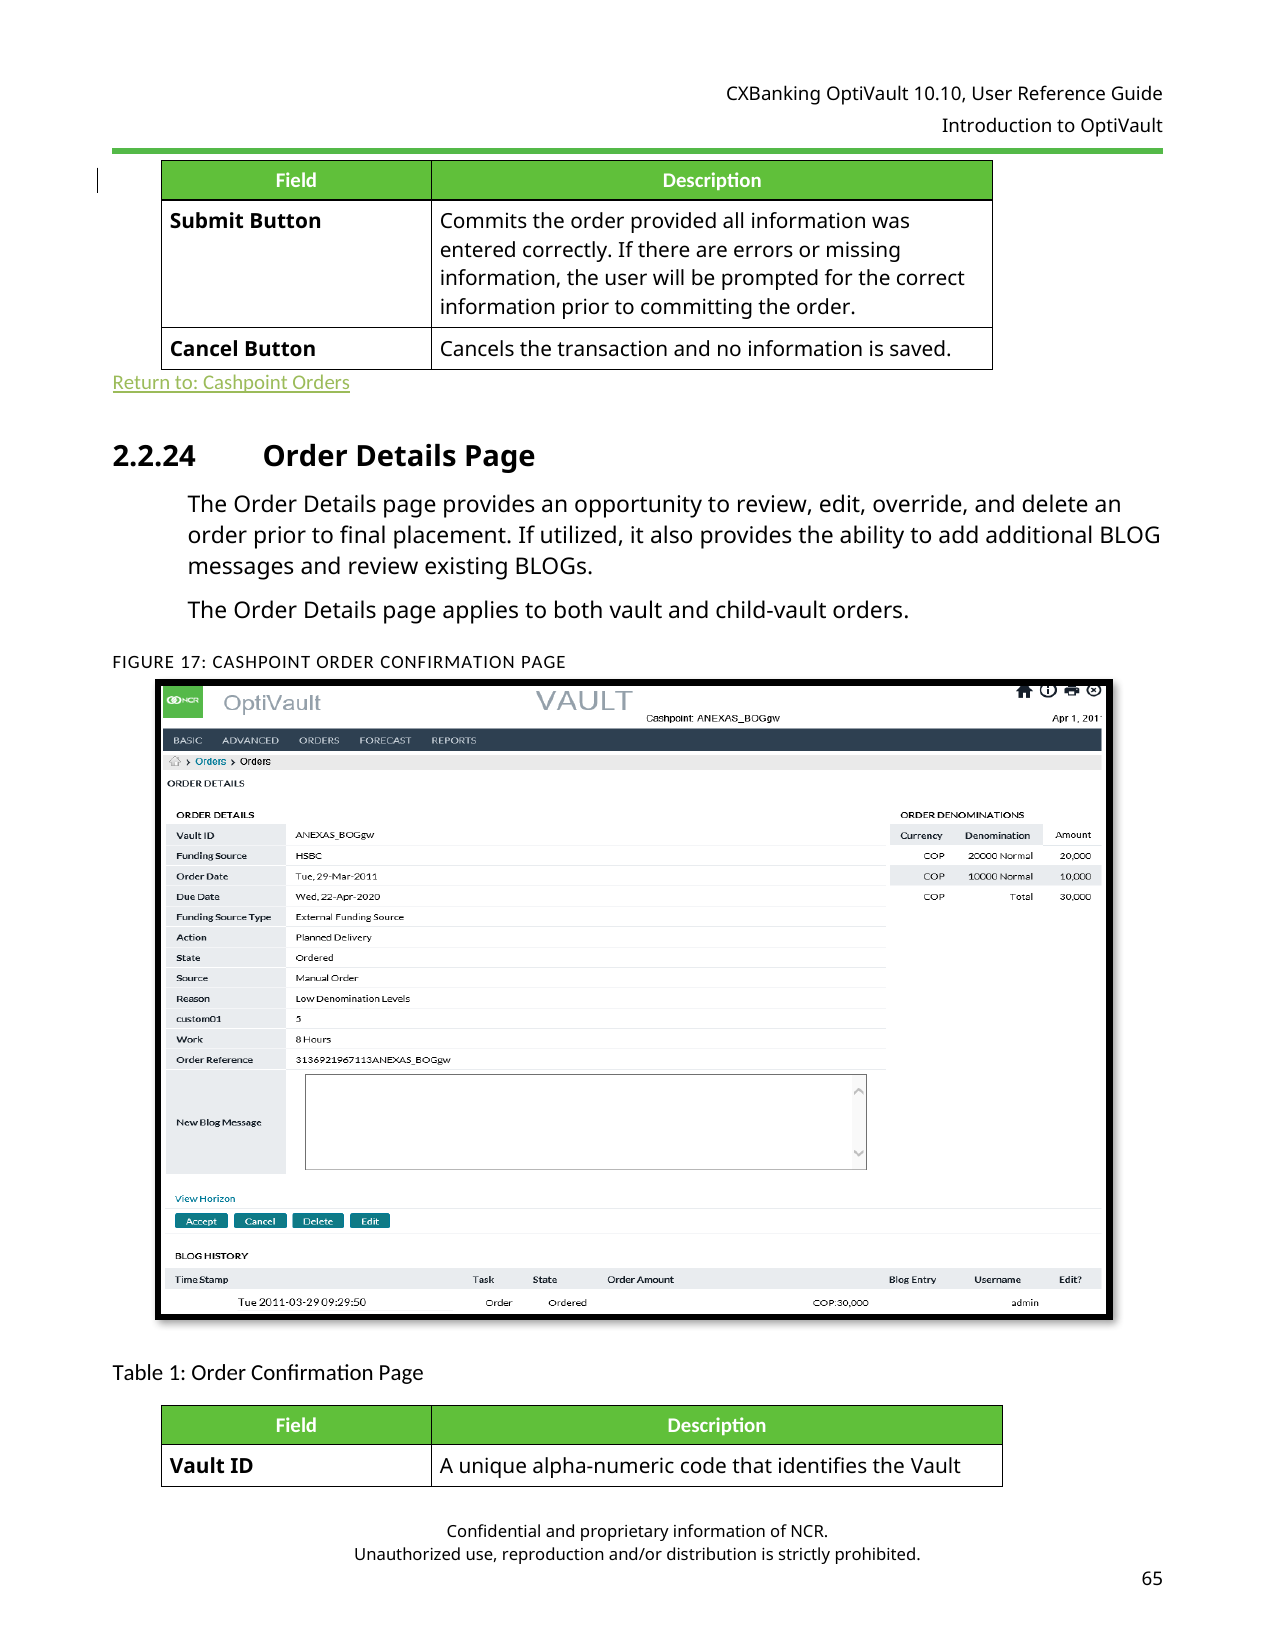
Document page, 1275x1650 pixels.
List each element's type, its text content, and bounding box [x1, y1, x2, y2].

table_header Field [162, 161, 431, 199]
subtitle Order Details Page [112, 435, 1163, 475]
table_cell Commits the order provided all information was entered correctly. If there are errors or missing information, the user will be prompted for the correct information prior to committing the order. [432, 201, 992, 327]
table_cell Submit Button [162, 201, 431, 327]
table_header Description [432, 1406, 1002, 1444]
picture [161, 686, 1106, 1314]
table_header Field [162, 1406, 431, 1444]
table_header Description [432, 161, 992, 199]
table_cell Cancels the transaction and no information is saved. [432, 328, 992, 368]
text Figure 17: Cashpoint Order Confirmation Page [112, 650, 1163, 673]
table_cell Cancel Button [162, 328, 431, 368]
list Return to: Cashpoint Orders [112, 369, 1163, 395]
text The Order Details page applies to both vault and child-vault orders. [187, 594, 1163, 625]
table_cell A unique alpha-numeric code that identifies the Vault [432, 1445, 1002, 1486]
table_cell Vault ID [162, 1445, 431, 1486]
text The Order Details page provides an opportunity to review, edit, override, and delete an order prior to final placement. If utilized, it also provides the ability to add additional BLOG messages and review existing BLOGs. [187, 488, 1163, 581]
